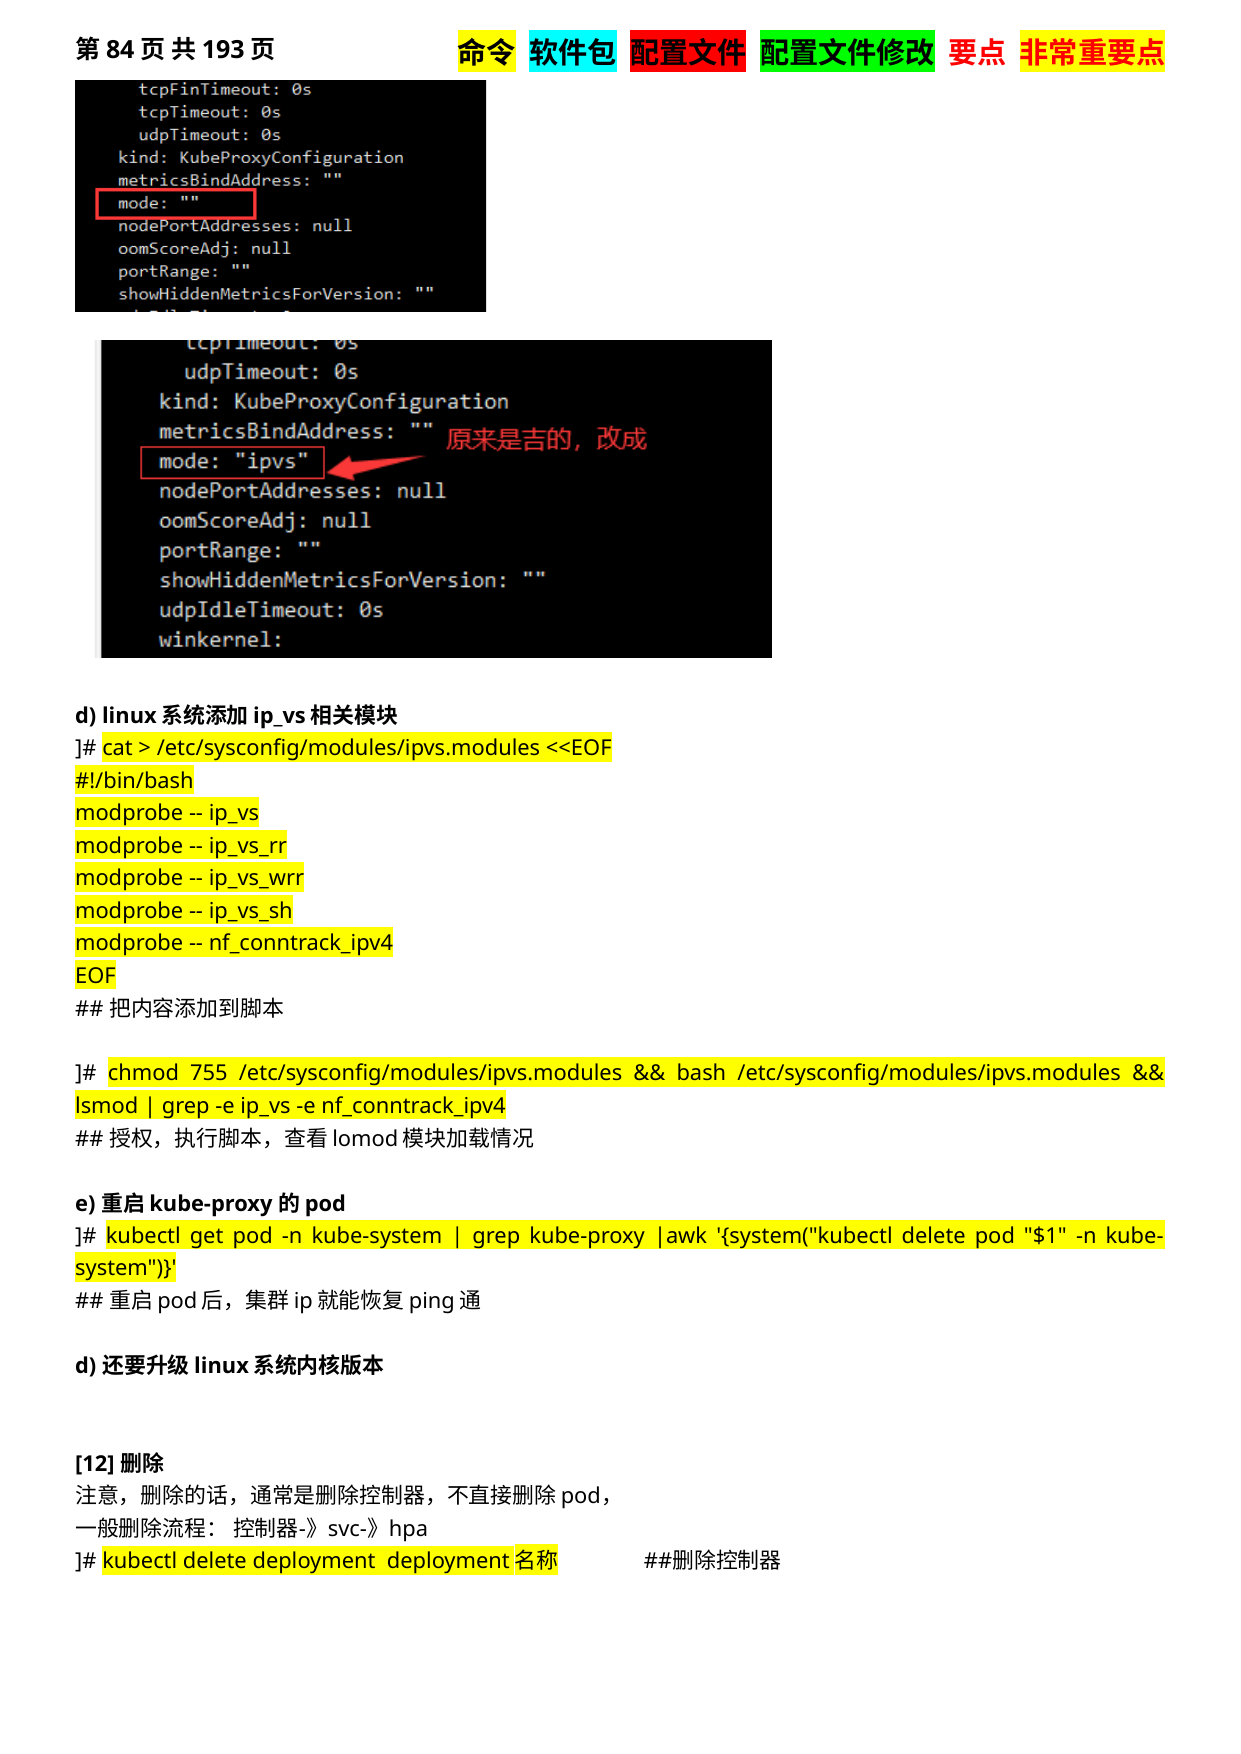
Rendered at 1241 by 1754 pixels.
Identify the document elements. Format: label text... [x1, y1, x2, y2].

text ]# cat > /etc/sysconfig/modules/ipvs.modules <<EOF [75, 731, 1165, 763]
text 注意，删除的话，通常是删除控制器，不直接删除pod， [75, 1478, 1165, 1511]
text [12] 删除 [75, 1446, 1165, 1478]
text ]# chmod 755 /etc/sysconfig/modules/ipvs.modules && bash /etc/sysconfig/modules/ipvs.modules && lsmod | grep -e ip_vs -e nf_conntrack_ipv4 [75, 1056, 1165, 1121]
text d) 还要升级linux系统内核版本 [75, 1348, 1165, 1381]
text ## 授权，执行脚本，查看lomod模块加载情况 [75, 1121, 1165, 1153]
text modprobe -- ip_vs_rr [75, 828, 1165, 861]
text e) 重启kube-proxy 的pod [75, 1186, 1165, 1218]
text modprobe -- ip_vs [75, 796, 1165, 828]
text modprobe -- ip_vs_sh [75, 893, 1165, 926]
text EOF [75, 958, 1165, 991]
text 一般删除流程： 控制器-》svc-》hpa [75, 1511, 1165, 1543]
text modprobe -- ip_vs_wrr [75, 861, 1165, 893]
picture [75, 80, 487, 312]
text #!/bin/bash [75, 763, 1165, 796]
picture [75, 340, 772, 658]
text ## 把内容添加到脚本 [75, 991, 1165, 1023]
text ]# kubectl get pod -n kube-system | grep kube-proxy |awk '{system("kubectl delete pod "$1" -n kube-system")}' [75, 1218, 1165, 1283]
text ]# kubectl delete deployment deployment名称 ##删除控制器 [75, 1543, 1165, 1576]
text modprobe -- nf_conntrack_ipv4 [75, 926, 1165, 958]
text d) linux系统添加ip_vs相关模块 [75, 698, 1165, 731]
text ## 重启pod后，集群ip就能恢复ping通 [75, 1283, 1165, 1316]
